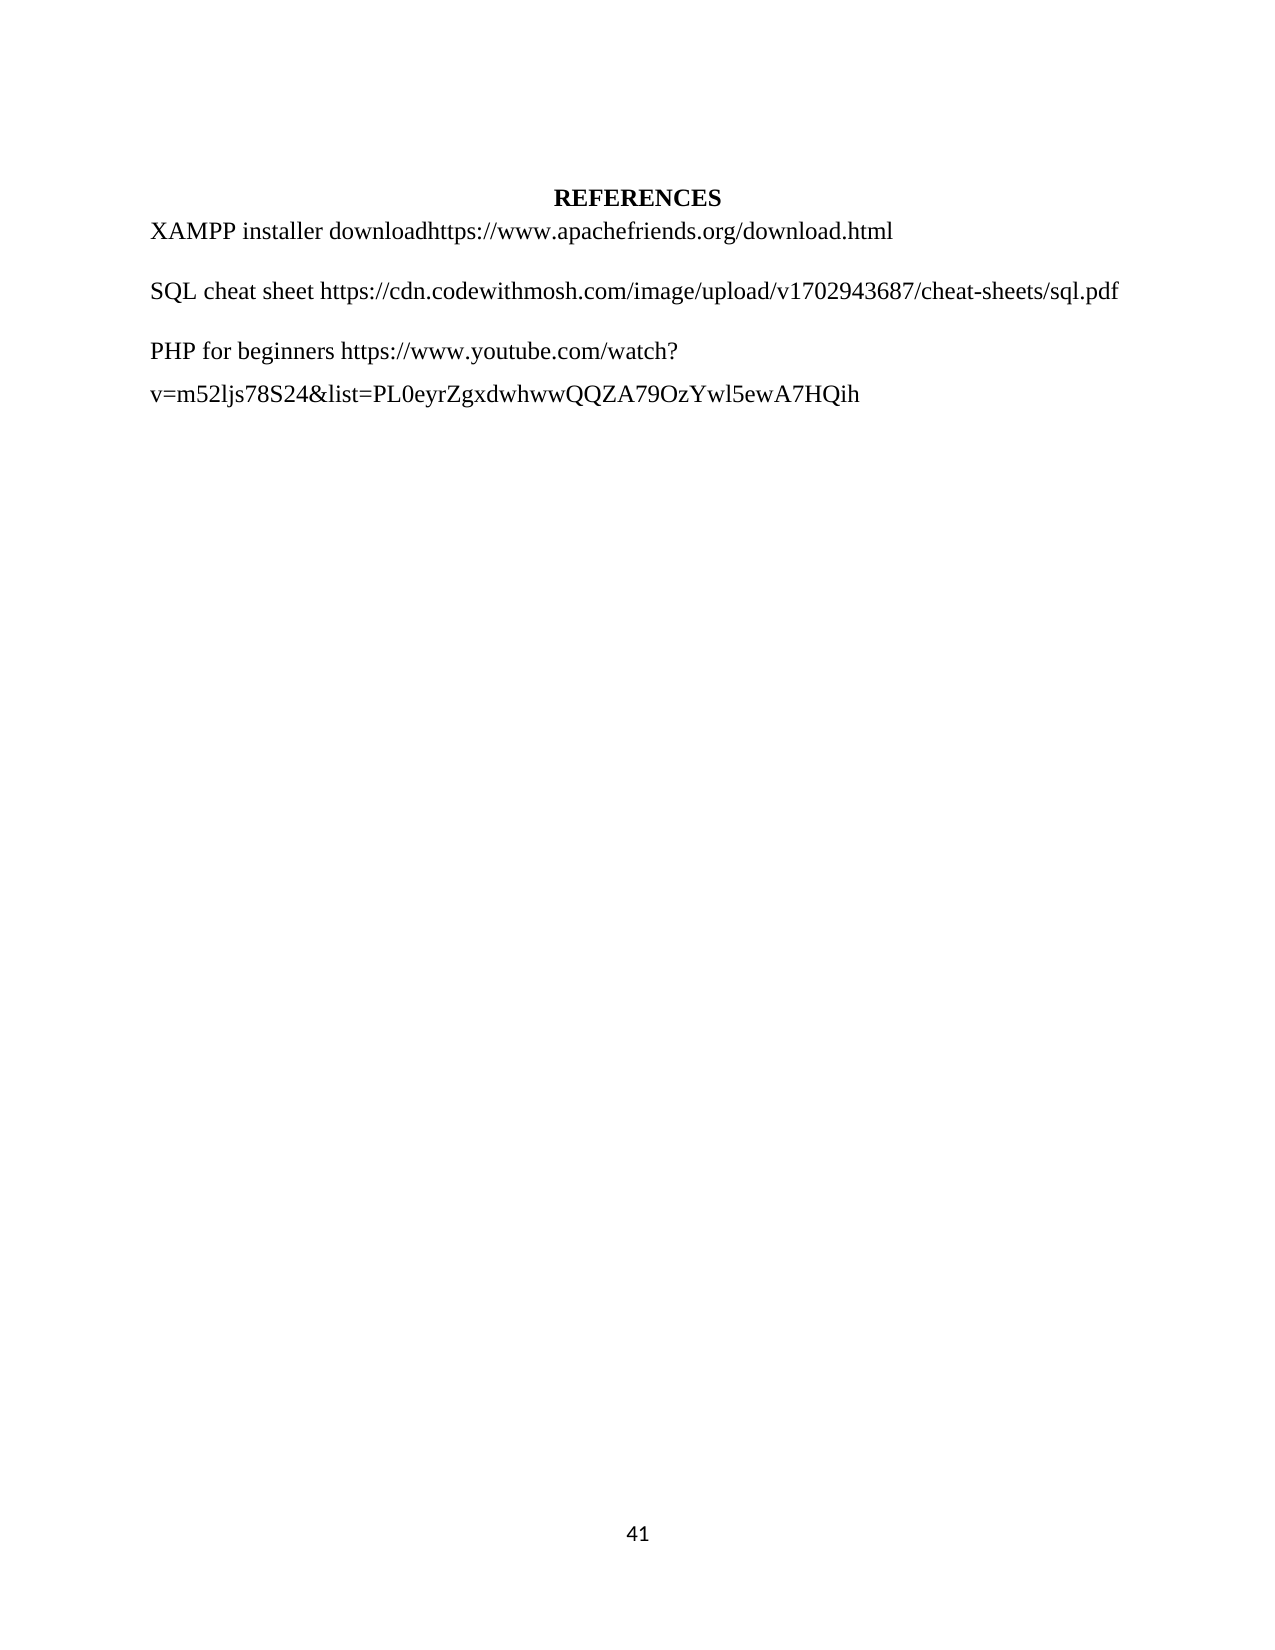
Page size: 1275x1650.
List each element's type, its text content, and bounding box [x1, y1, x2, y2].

text XAMPP installer downloadhttps://www.apachefriends.org/download.html [150, 216, 1125, 245]
text PHP for beginners https://www.youtube.com/watch?v=m52ljs78S24&list=PL0eyrZgxdwhwwQQZA79OzYwl5ewA7HQih [150, 336, 1125, 408]
text SQL cheat sheet https://cdn.codewithmosh.com/image/upload/v1702943687/cheat-sheets/sql.pdf [150, 276, 1125, 305]
text REFERENCES [150, 183, 1125, 212]
